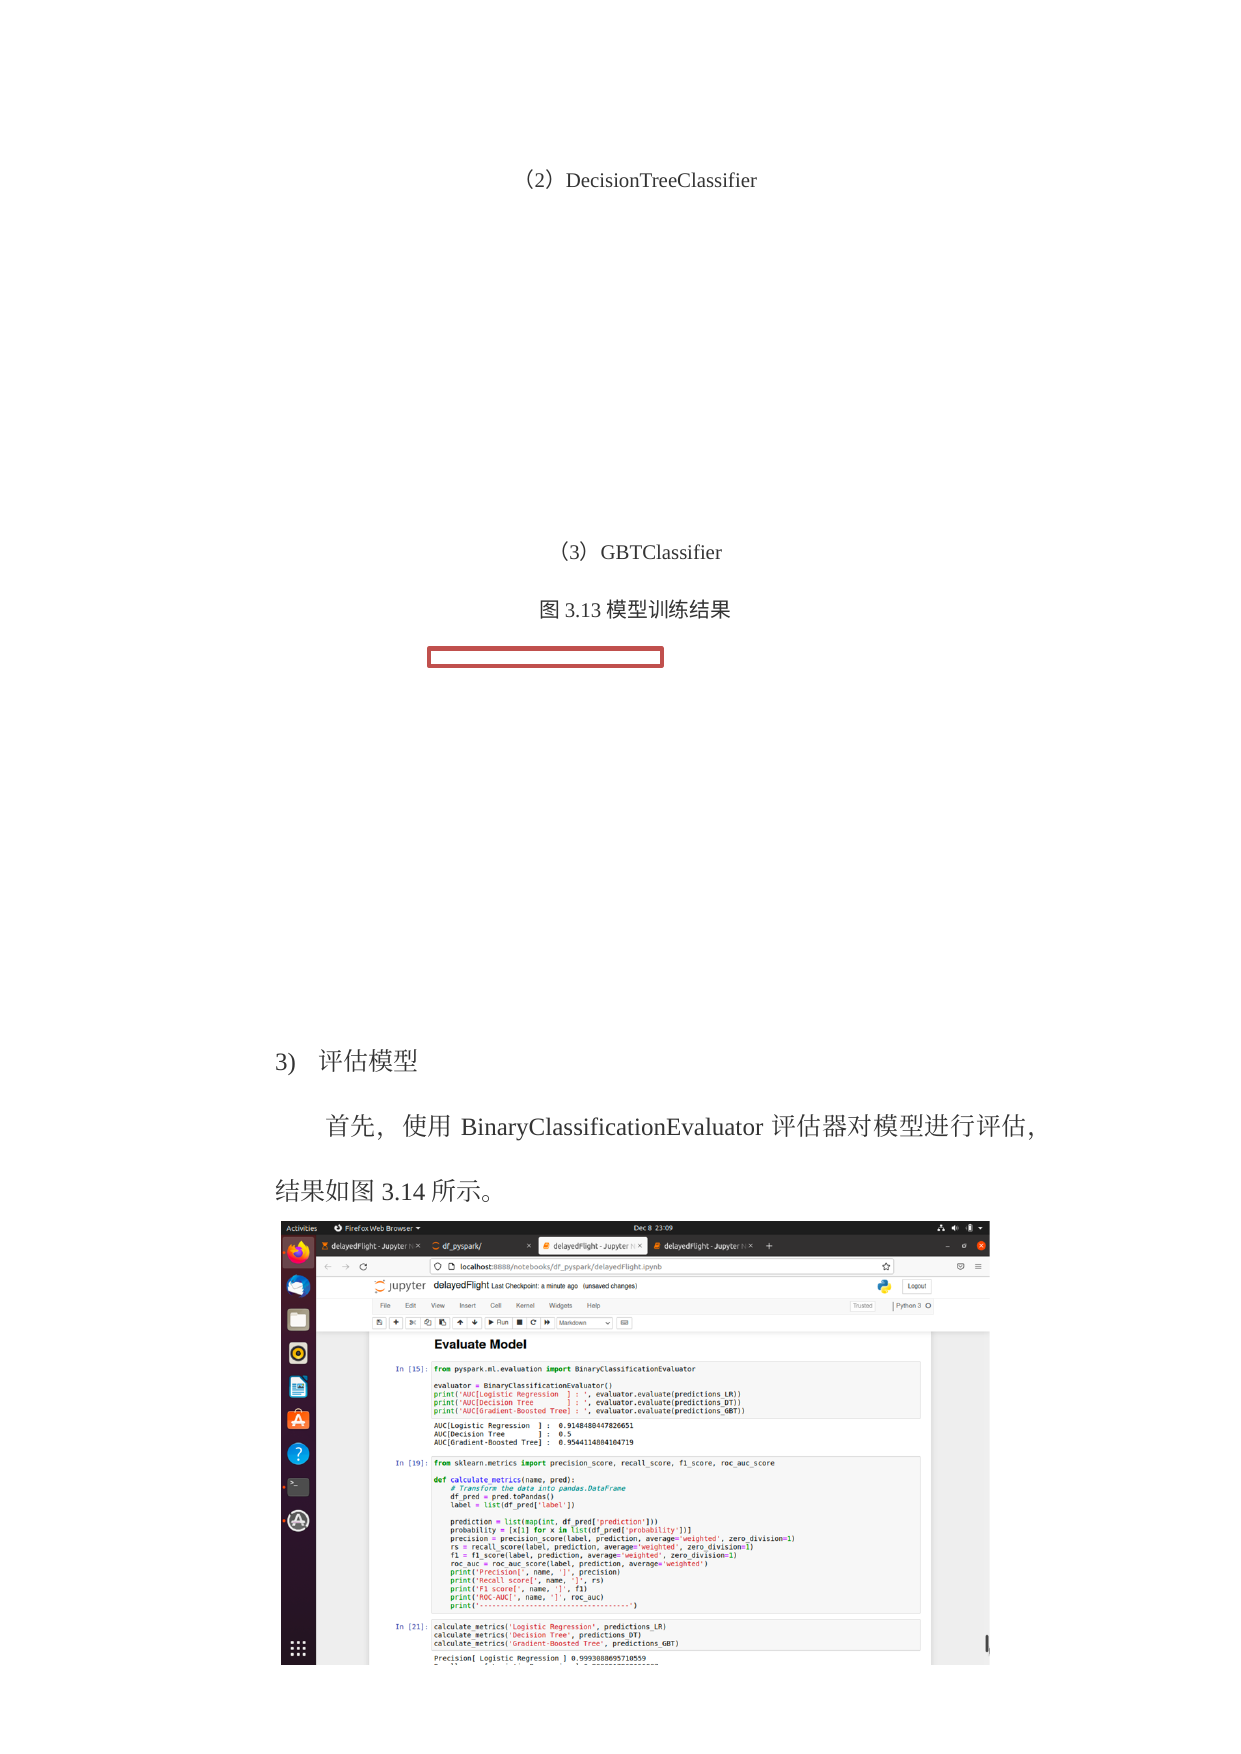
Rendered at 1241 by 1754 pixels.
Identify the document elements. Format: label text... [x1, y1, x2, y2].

table_cell （3）GBTClassifier 图 3.13 模型训练结果 [275, 535, 995, 1027]
table_cell （2）DecisionTreeClassifier [275, 162, 995, 534]
picture [281, 1221, 990, 1665]
list 评估模型 [275, 1027, 1053, 1092]
text 首先，使用 BinaryClassificationEvaluator 评估器对模型进行评估，结果如图 3.14 所示。 [275, 1092, 1053, 1222]
